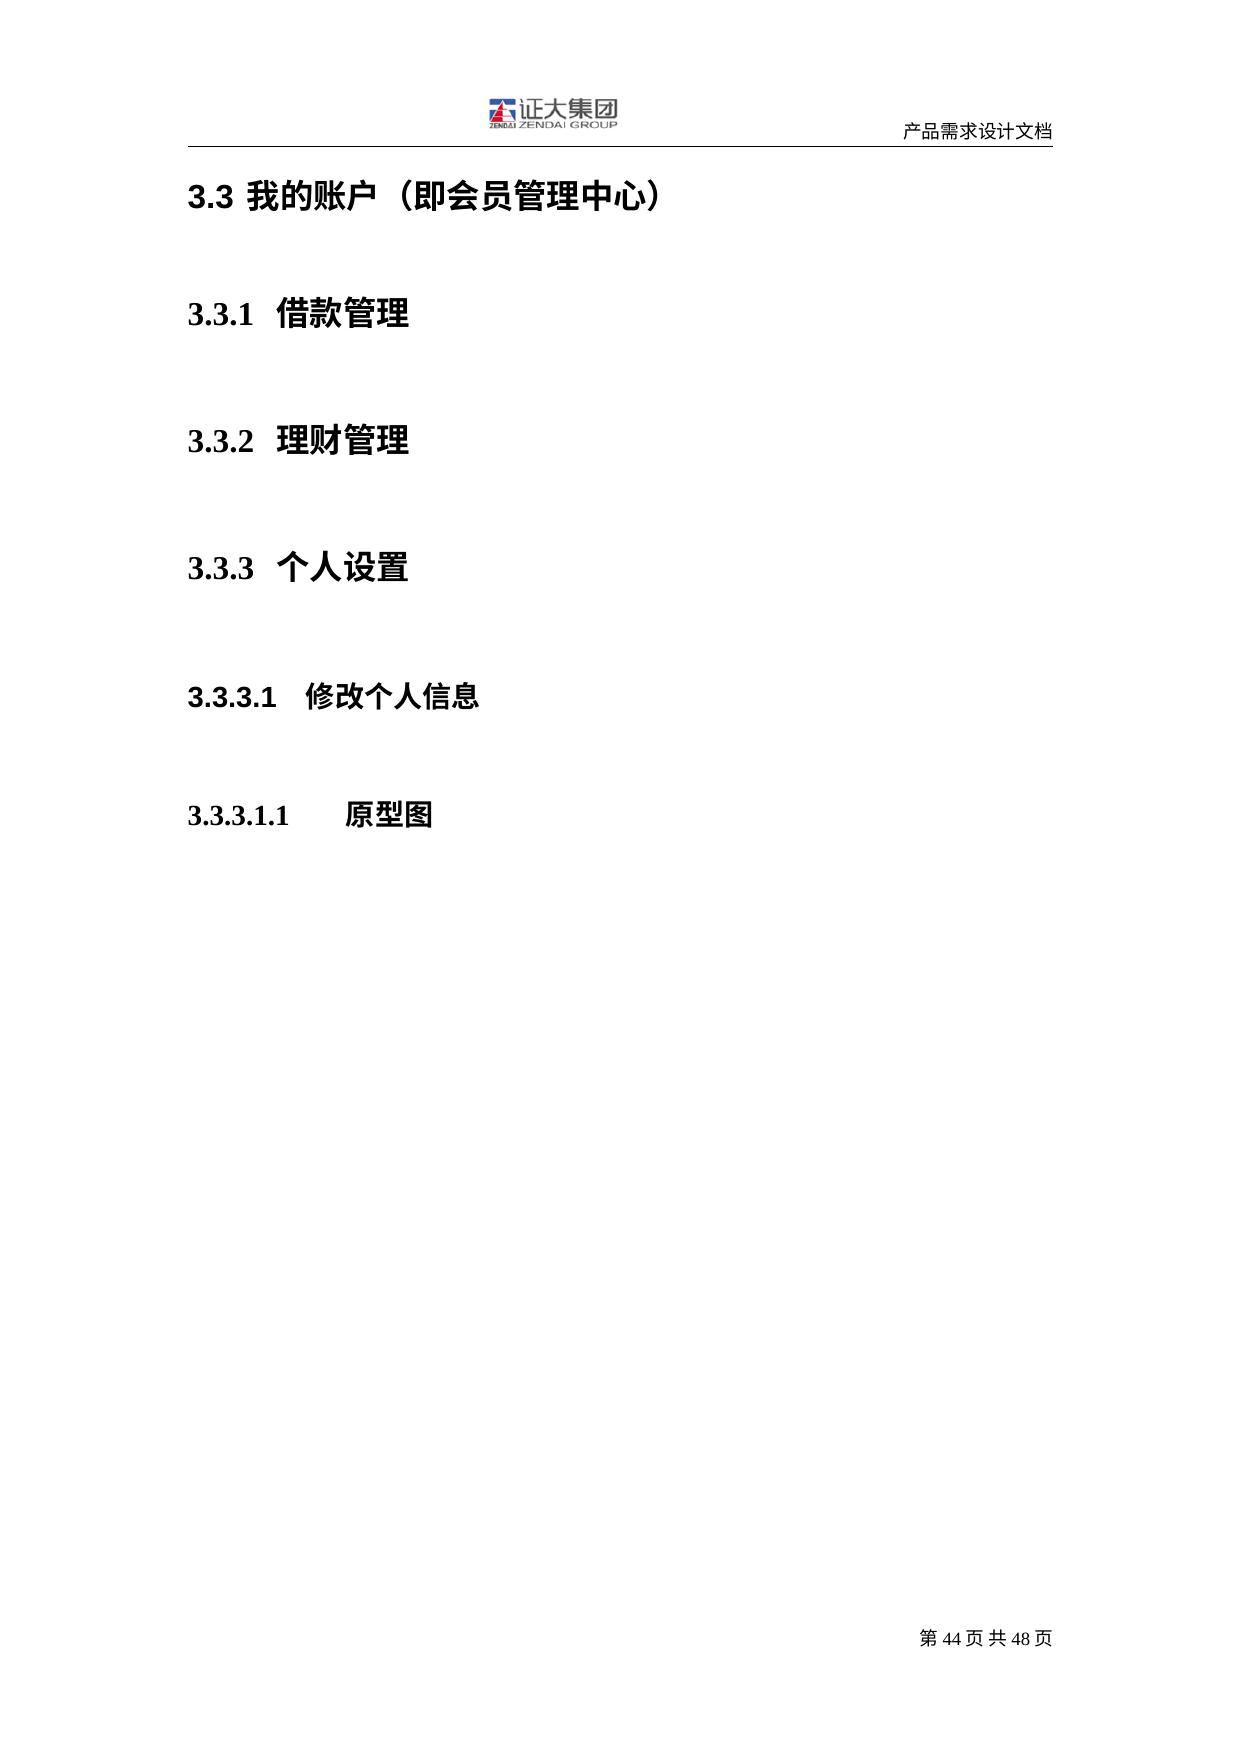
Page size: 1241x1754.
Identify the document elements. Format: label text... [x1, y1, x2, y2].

picture [483, 88, 622, 139]
subtitle 理财管理 [187, 405, 1053, 470]
subtitle 个人设置 [187, 532, 1053, 597]
subtitle 修改个人信息 [187, 662, 1053, 727]
subtitle 原型图 [187, 781, 1053, 846]
subtitle 我的账户（即会员管理中心） [187, 162, 1053, 227]
subtitle 借款管理 [187, 278, 1053, 343]
